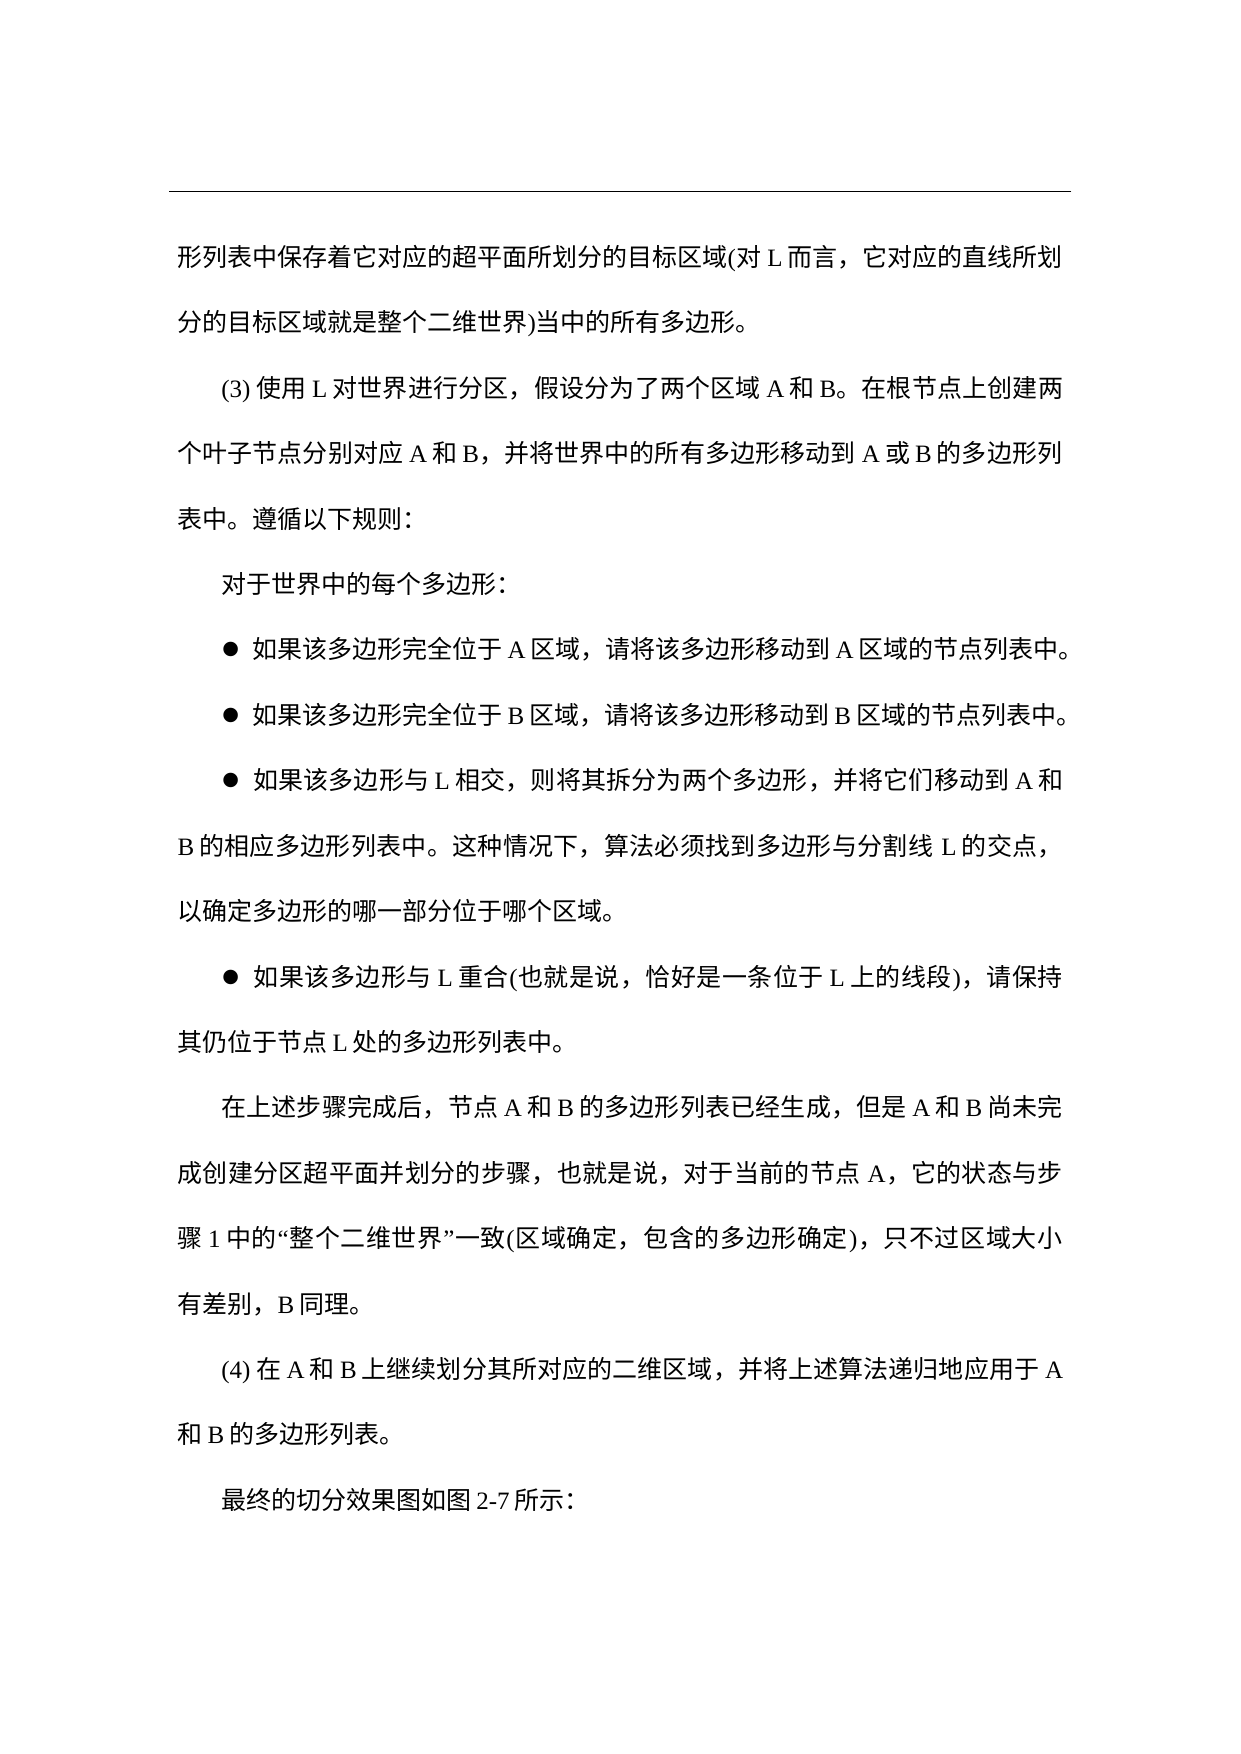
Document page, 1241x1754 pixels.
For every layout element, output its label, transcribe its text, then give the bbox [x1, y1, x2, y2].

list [177, 223, 1063, 354]
list l 如果该多边形完全位于B区域，请将该多边形移动到B区域的节点列表中。 [177, 681, 1063, 746]
list l 如果该多边形完全位于A区域，请将该多边形移动到A区域的节点列表中。 [177, 615, 1063, 681]
list 对于世界中的每个多边形： [177, 550, 1063, 615]
list l 如果该多边形与L重合(也就是说，恰好是一条位于L上的线段)，请保持其仍位于节点L处的多边形列表中。 [177, 942, 1063, 1073]
list 最终的切分效果图如图2-7所示： [177, 1466, 1063, 1531]
list 在A和B上继续划分其所对应的二维区域，并将上述算法递归地应用于A和B的多边形列表。 [177, 1335, 1063, 1466]
list 使用L对世界进行分区，假设分为了两个区域A和B。在根节点上创建两个叶子节点分别对应A和B，并将世界中的所有多边形移动到A或B的多边形列表中。遵循以下规则： [177, 354, 1063, 550]
list l 如果该多边形与L相交，则将其拆分为两个多边形，并将它们移动到A和B的相应多边形列表中。这种情况下，算法必须找到多边形与分割线L的交点，以确定多边形的哪一部分位于哪个区域。 [177, 746, 1063, 942]
list 在上述步骤完成后，节点A和B的多边形列表已经生成，但是A和B尚未完成创建分区超平面并划分的步骤，也就是说，对于当前的节点A，它的状态与步骤1中的“整个二维世界”一致(区域确定，包含的多边形确定)，只不过区域大小有差别，B同理。 [177, 1073, 1063, 1335]
